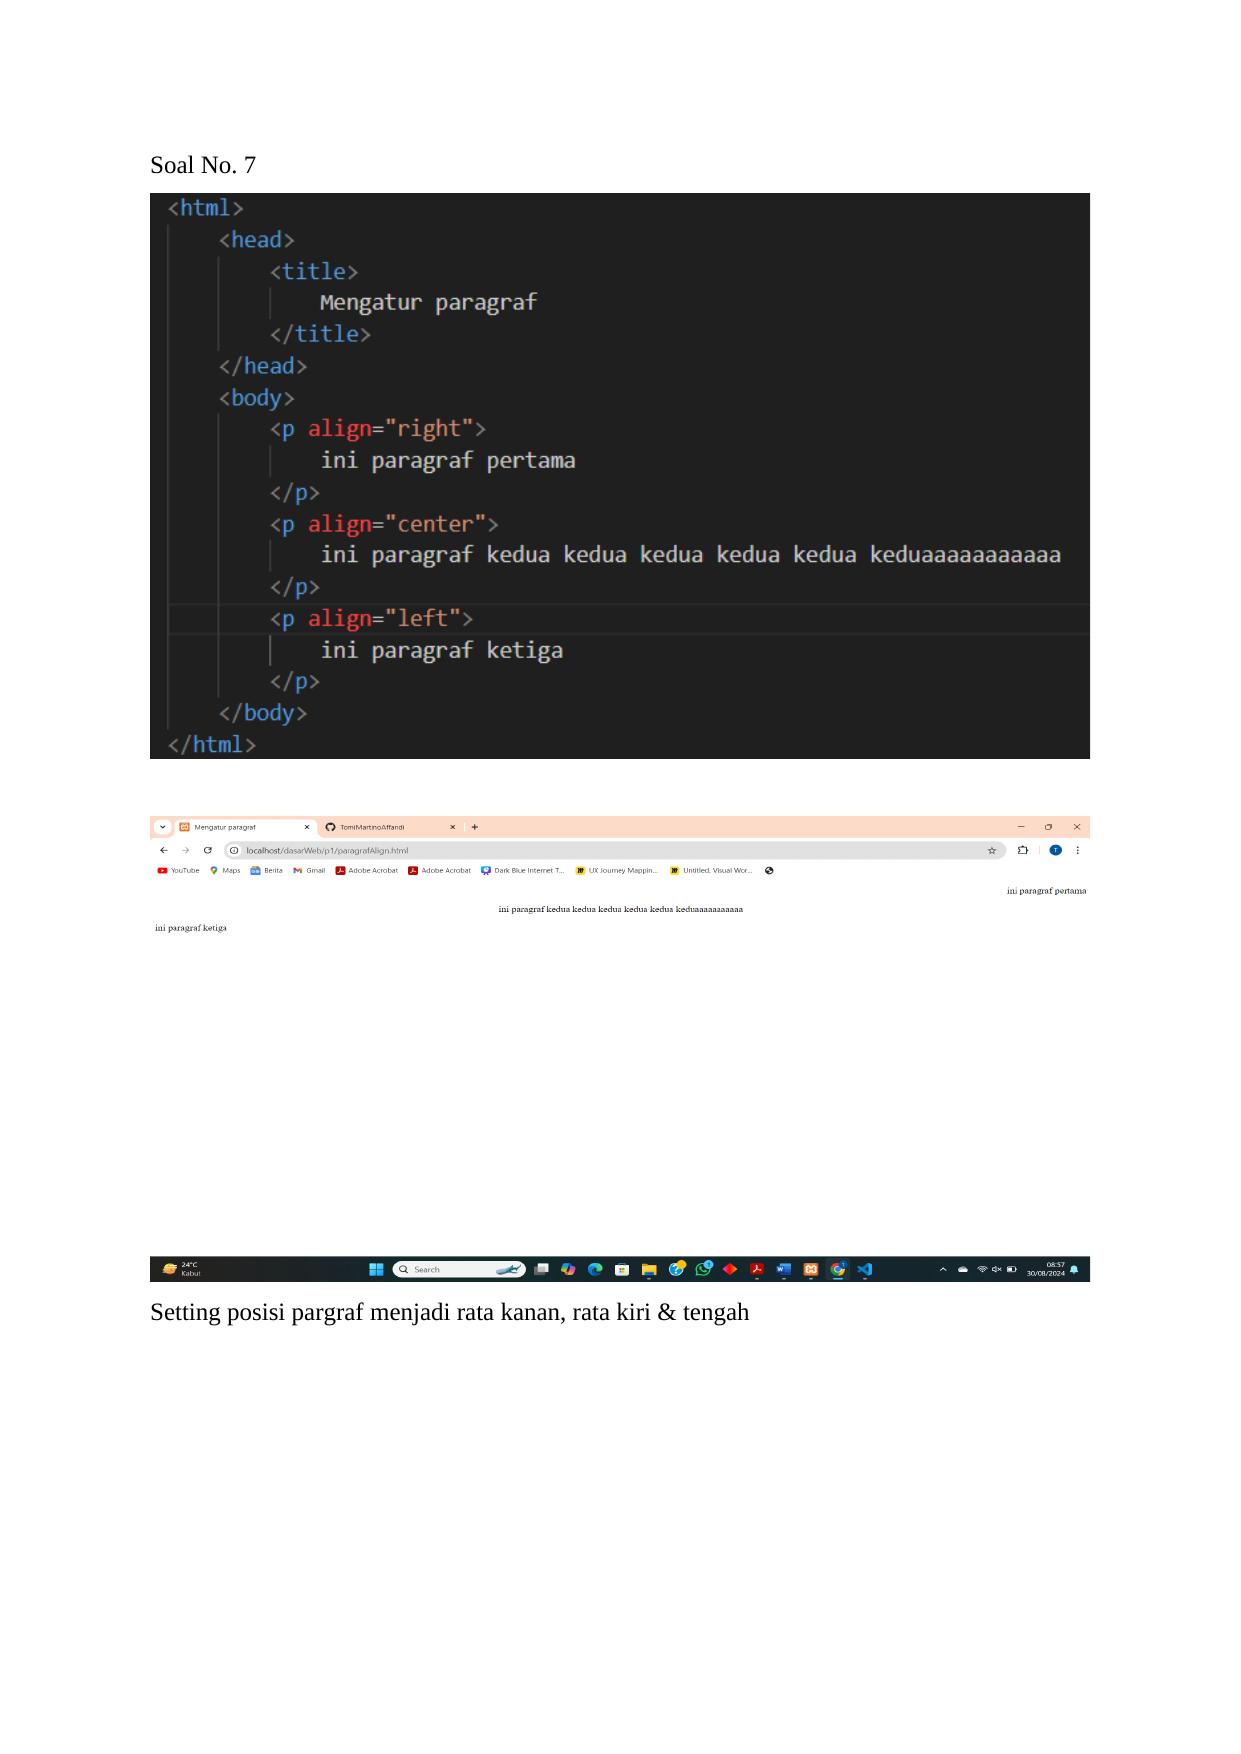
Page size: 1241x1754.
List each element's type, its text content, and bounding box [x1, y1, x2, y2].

text Setting posisi pargraf menjadi rata kanan, rata kiri & tengah [150, 1297, 1090, 1325]
picture [150, 816, 1091, 1282]
picture [150, 193, 1091, 759]
text Soal No. 7 [150, 150, 1090, 179]
